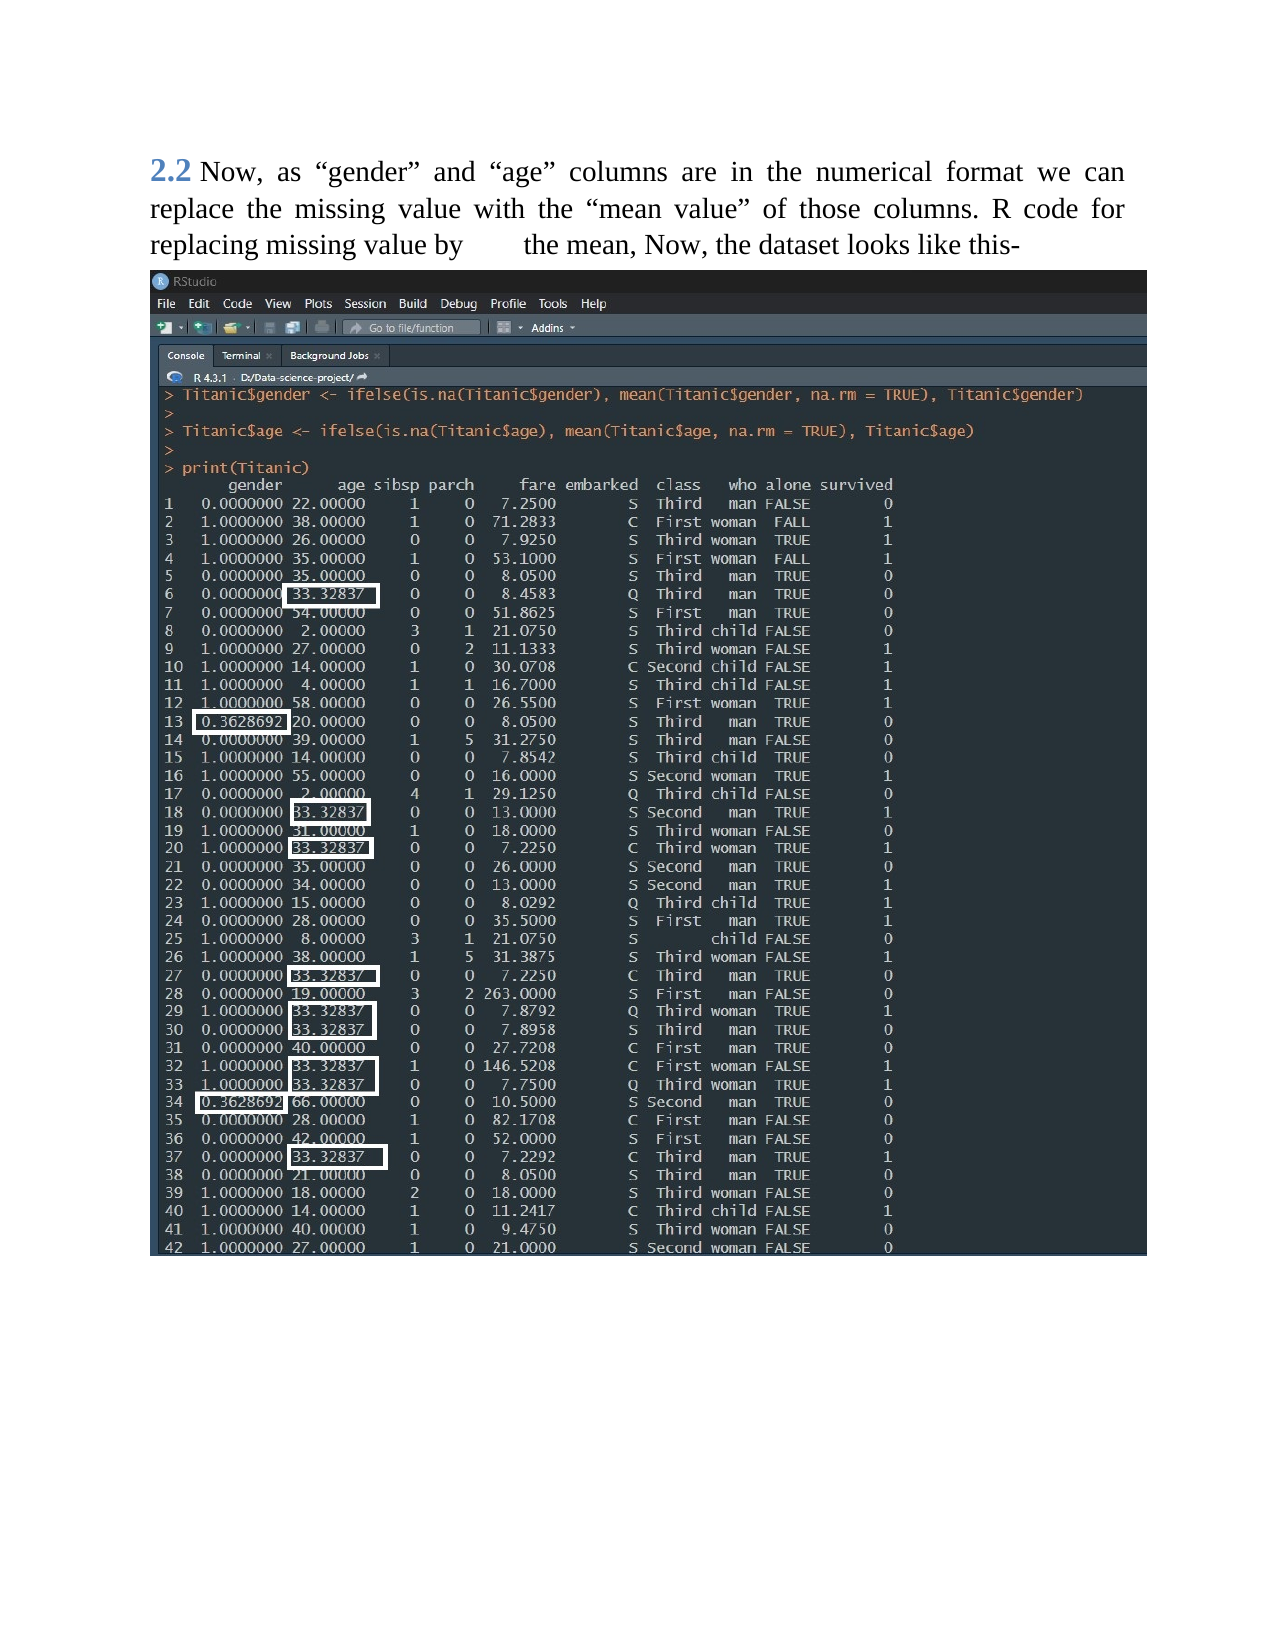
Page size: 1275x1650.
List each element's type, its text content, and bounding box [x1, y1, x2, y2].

picture [150, 270, 1147, 1256]
list Now, as “gender” and “age” columns are in the numerical format we can replace the missing value with the “mean value” of those columns. R code for replacing missing value by the mean, Now, the dataset looks like this- [150, 150, 1126, 261]
